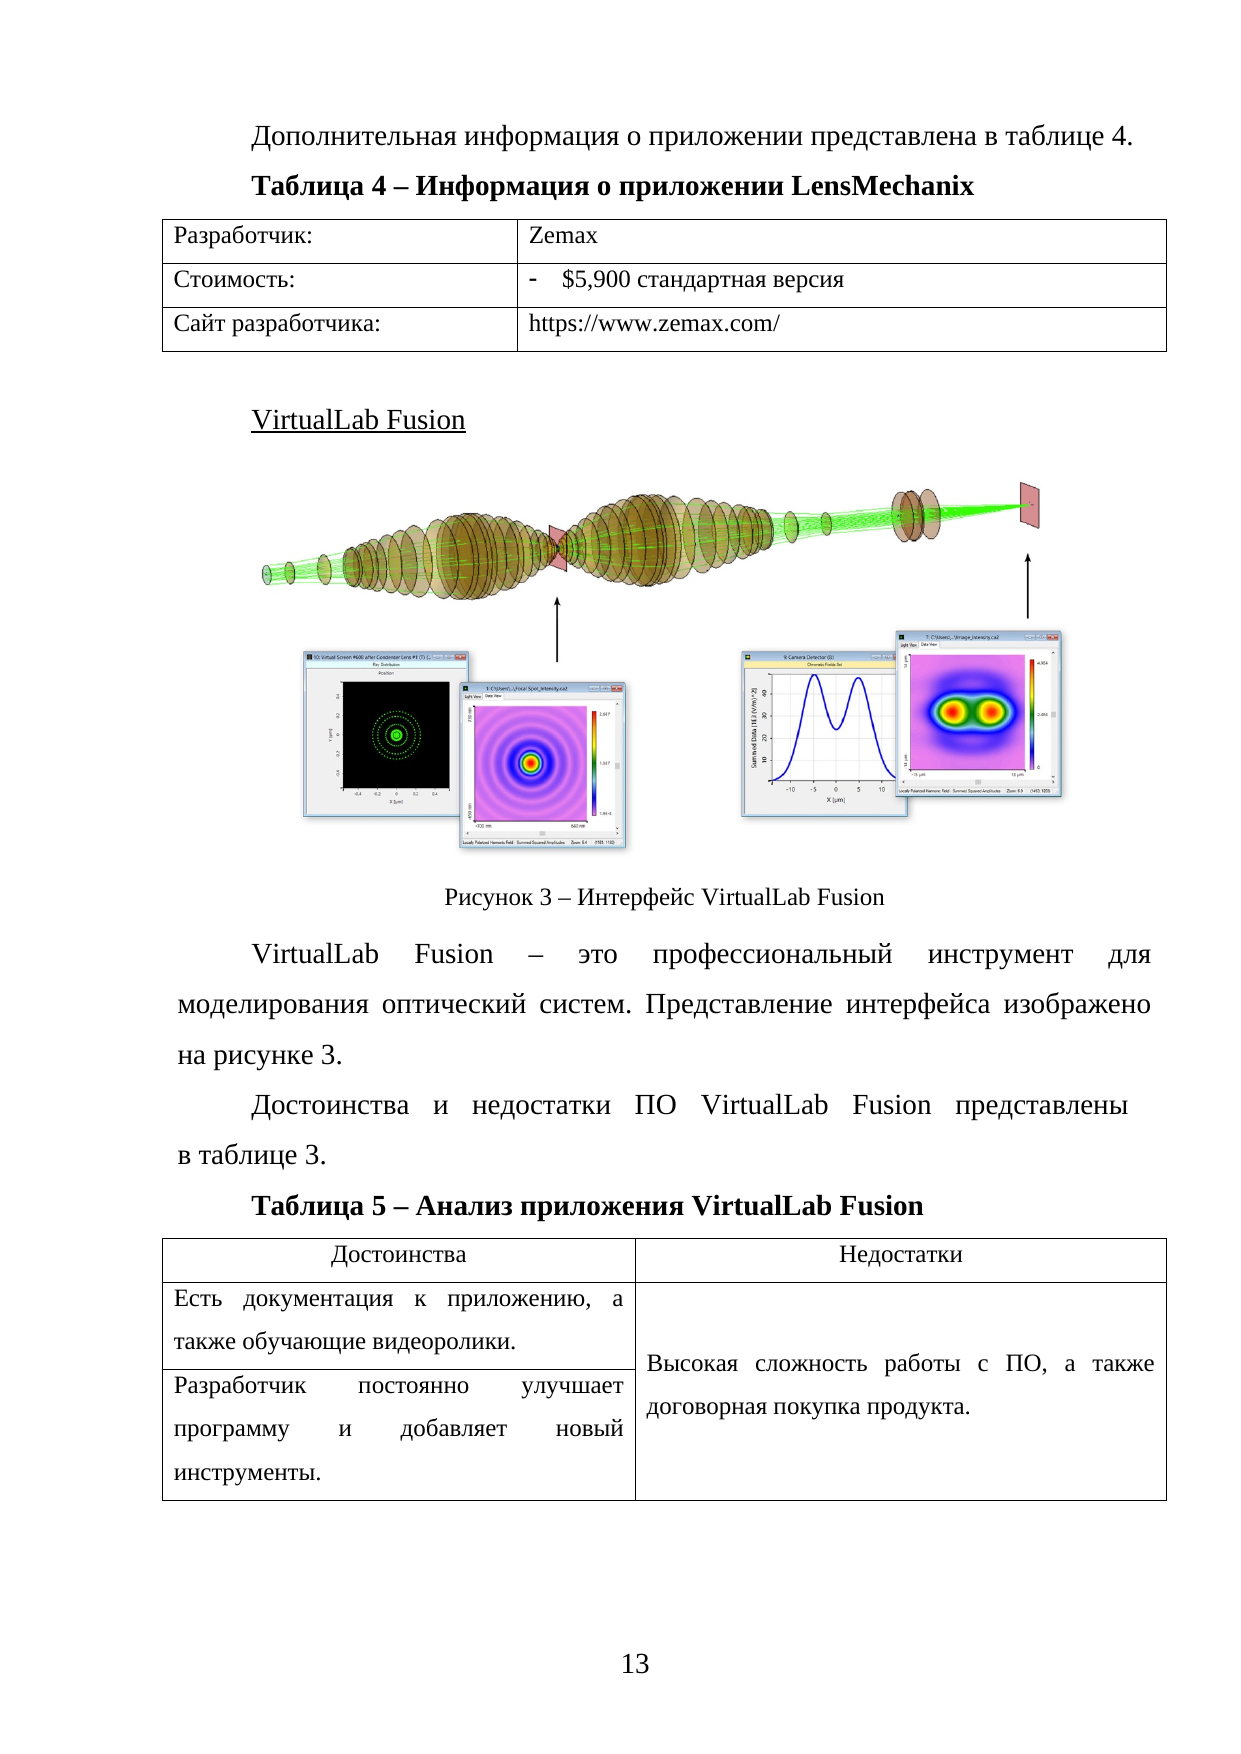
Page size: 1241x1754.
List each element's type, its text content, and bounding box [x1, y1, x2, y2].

table_header Zemax [518, 220, 1166, 263]
text VirtualLab Fusion – это профессиональный инструмент для моделирования оптический систем. Представление интерфейса изображено на рисунке 3. [177, 936, 1152, 1070]
table_cell Есть документация к приложению, а также обучающие видеоролики. [163, 1283, 635, 1369]
table_header Недостатки [636, 1239, 1166, 1282]
table_header Достоинства [163, 1239, 635, 1282]
table_cell Сайт разработчика: [163, 308, 517, 351]
table_header Разработчик: [163, 220, 517, 263]
text Дополнительная информация о приложении представлена в таблице 4. [177, 118, 1152, 152]
text Таблица 5 – Анализ приложения VirtualLab Fusion [177, 1188, 1152, 1221]
picture [247, 452, 1082, 870]
table_cell $5,900 стандартная версия [518, 264, 1166, 307]
table_cell Разработчик постоянно улучшает программу и добавляет новый инструменты. [163, 1370, 635, 1499]
text Достоинства и недостатки ПО VirtualLab Fusion представлены в таблице 3. [177, 1087, 1152, 1171]
text Таблица 4 – Информация о приложении LensMechanix [177, 168, 1152, 202]
text VirtualLab Fusion [177, 402, 1152, 436]
text Рисунок 3 – Интерфейс VirtualLab Fusion [177, 882, 1152, 911]
table_cell Стоимость: [163, 264, 517, 307]
table_cell https://www.zemax.com/ [518, 308, 1166, 351]
table_cell Высокая сложность работы с ПО, а также договорная покупка продукта. [636, 1283, 1166, 1499]
